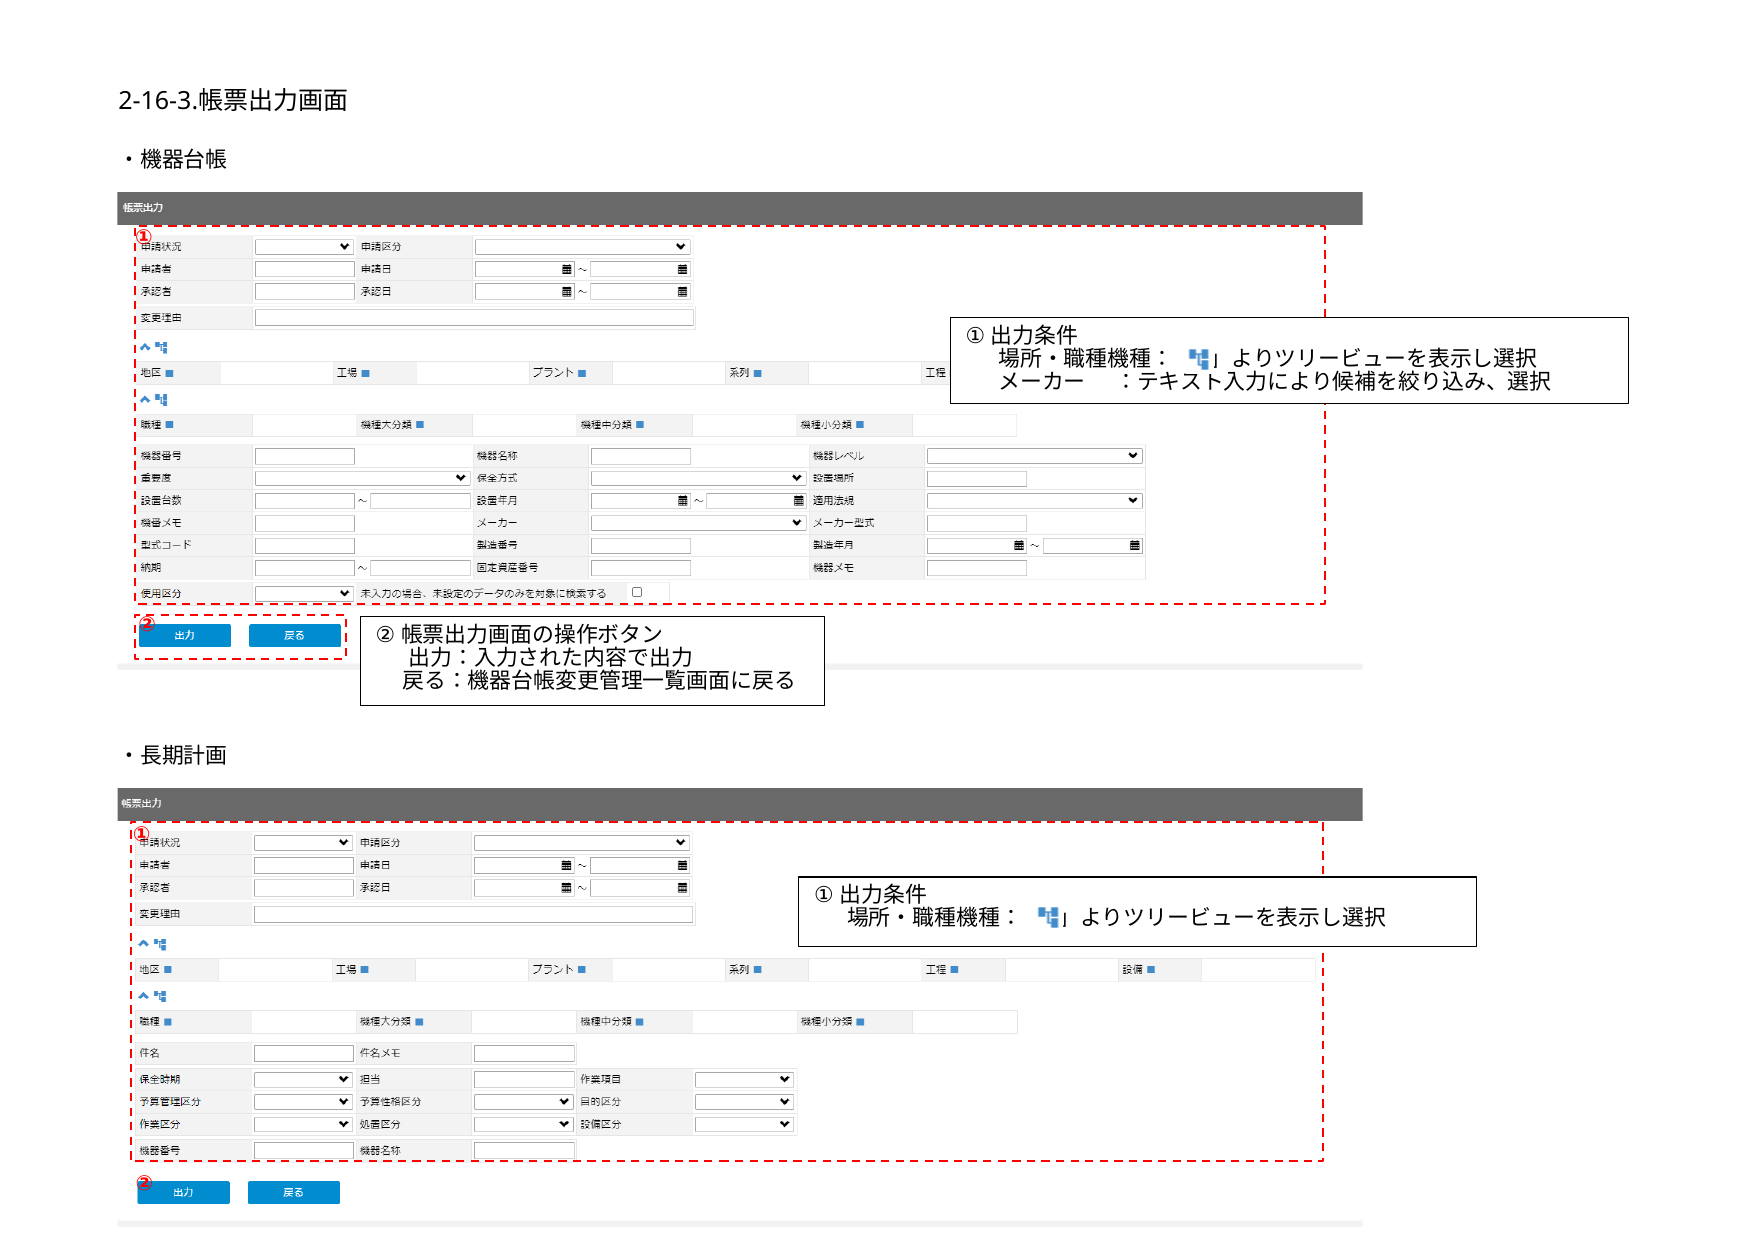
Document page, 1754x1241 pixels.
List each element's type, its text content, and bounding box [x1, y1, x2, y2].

picture [1185, 344, 1214, 374]
picture [117, 192, 1363, 670]
picture [117, 788, 1363, 1227]
text ・機器台帳 [118, 128, 1695, 188]
picture [1035, 902, 1064, 932]
subtitle 帳票出力画面 [118, 69, 1695, 128]
text ・長期計画 [118, 724, 1695, 784]
